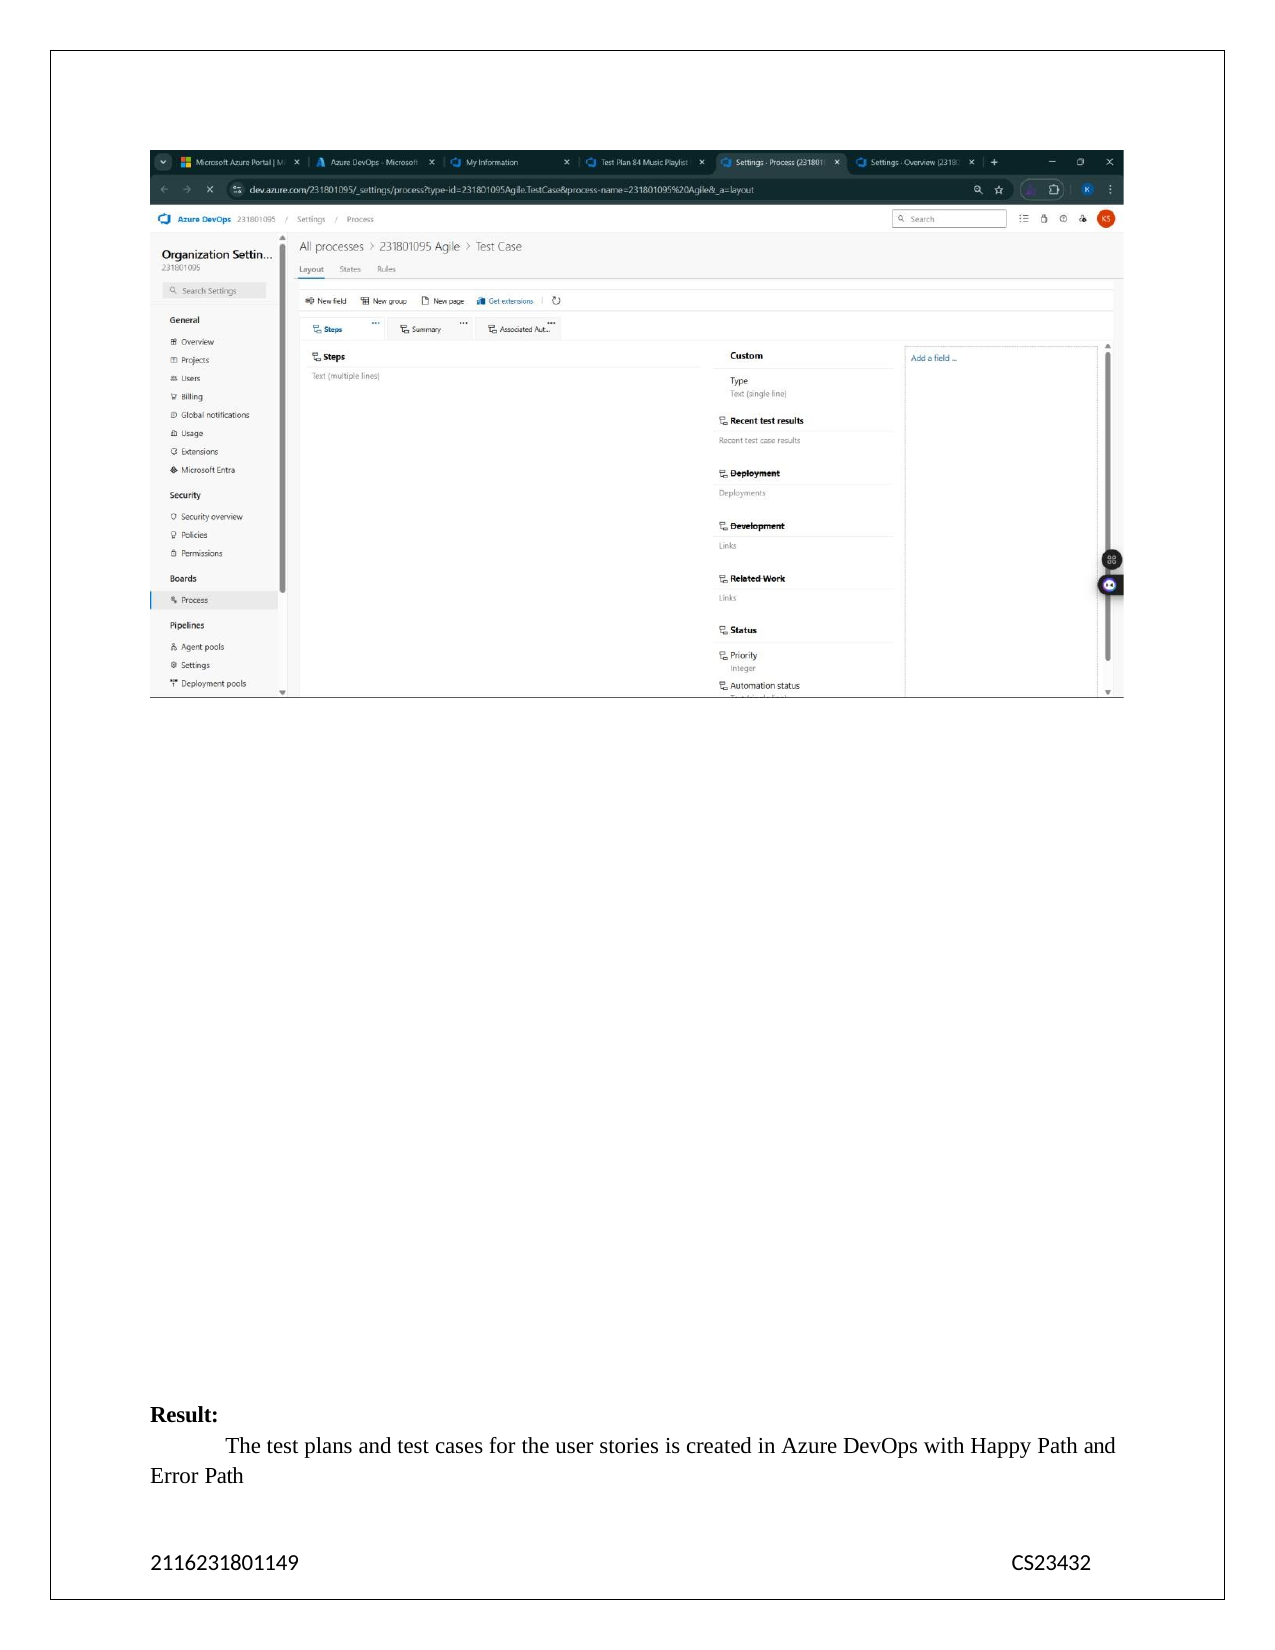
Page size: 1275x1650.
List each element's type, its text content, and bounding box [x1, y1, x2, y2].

picture [150, 150, 1124, 698]
text Error Path [150, 1462, 1162, 1488]
text Result: [150, 1401, 1162, 1428]
text The test plans and test cases for the user stories is created in Azure DevOps with Happy Path and [225, 1432, 1162, 1458]
